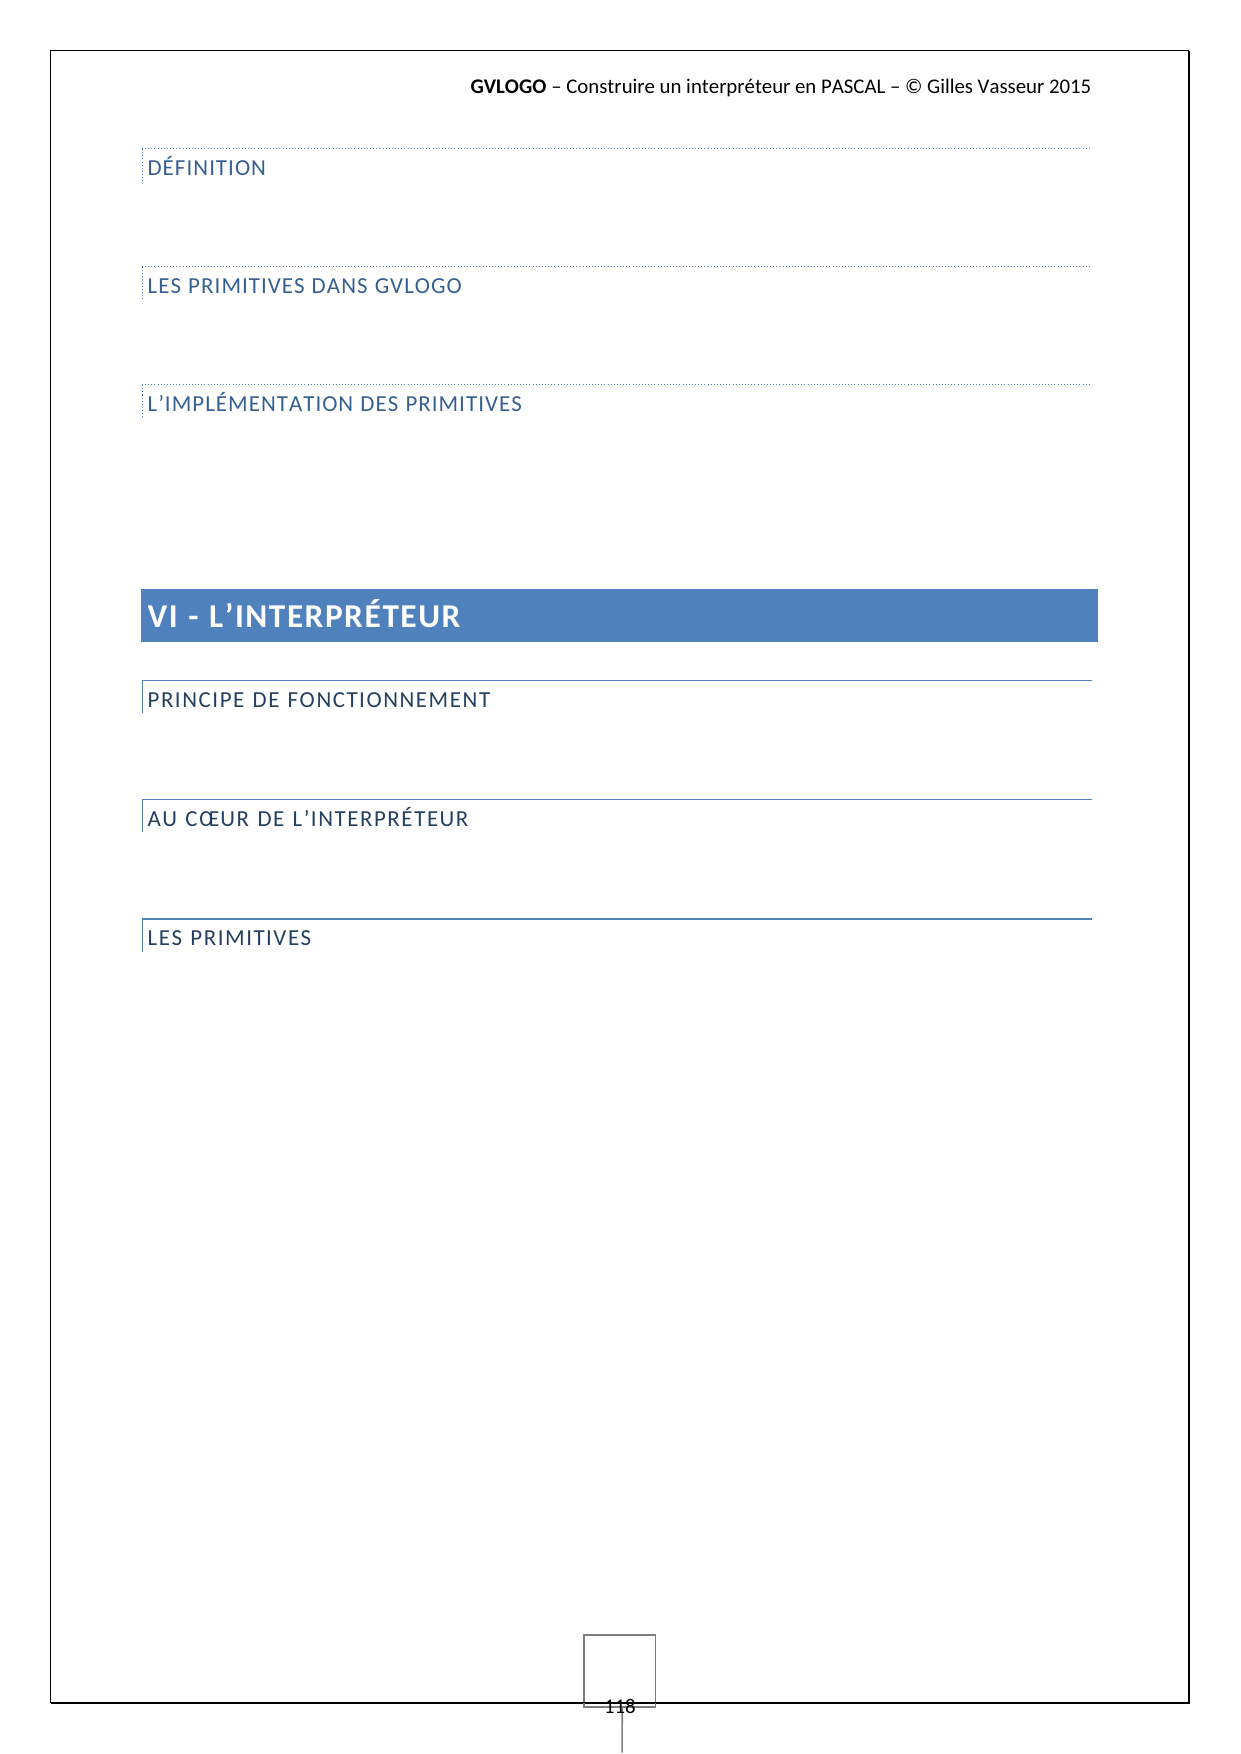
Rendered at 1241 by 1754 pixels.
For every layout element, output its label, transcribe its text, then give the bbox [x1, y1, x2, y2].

subtitle Au cœur de l’interpréteur [143, 800, 1092, 832]
subtitle Les primitives dans GVLOGO [142, 266, 1092, 299]
subtitle L’implémentation des primitives [142, 384, 1092, 417]
subtitle Définition [142, 148, 1092, 181]
subtitle VI - L’interpréteur [148, 595, 1092, 636]
subtitle Principe de fonctionnement [143, 681, 1092, 713]
subtitle Les primitives [143, 920, 1092, 952]
